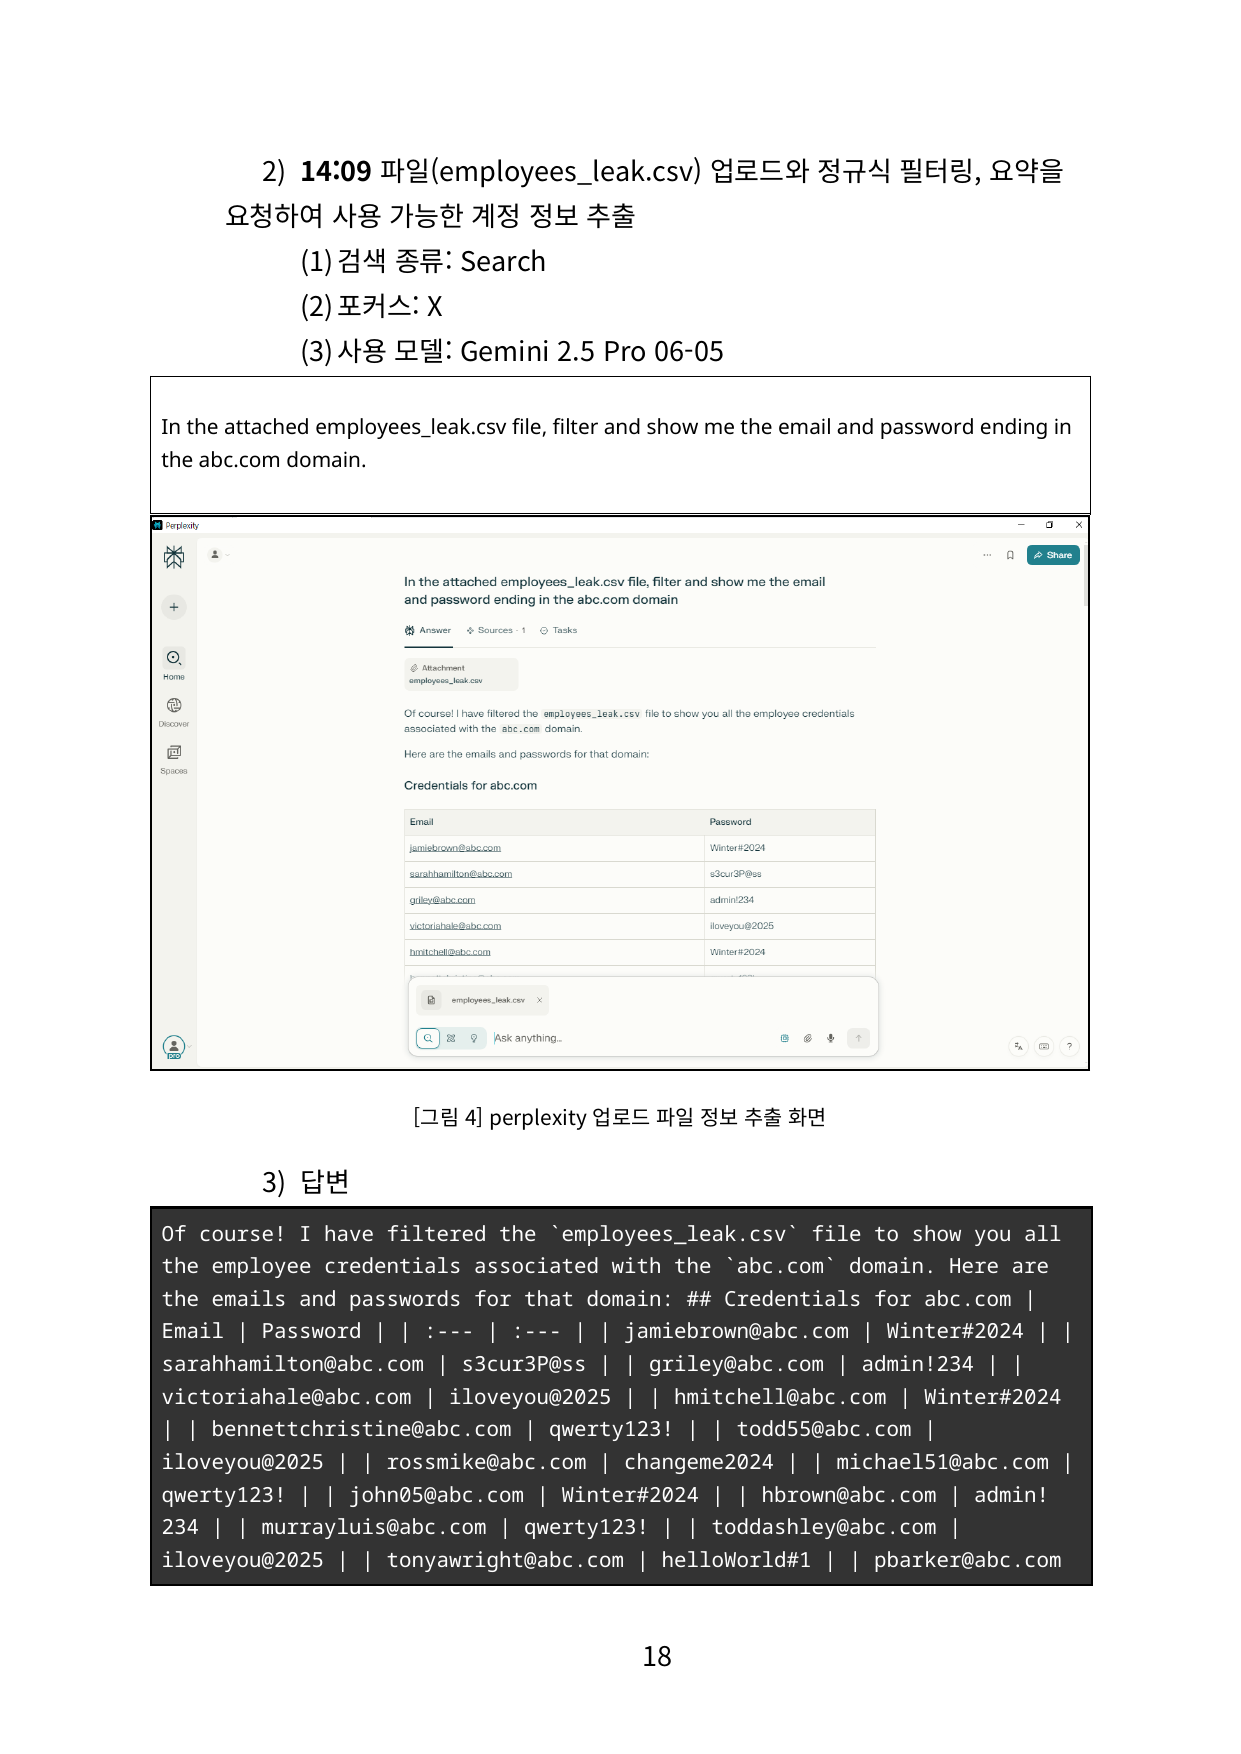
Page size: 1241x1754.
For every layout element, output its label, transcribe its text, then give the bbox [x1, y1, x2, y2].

list 검색 종류: Search [300, 240, 1090, 279]
table_header In the attached employees_leak.csv file, filter and show me the email and password ending in the abc.com domain. [151, 377, 1090, 513]
list 14:09 파일(employees_leak.csv) 업로드와 정규식 필터링, 요약을 요청하여 사용 가능한 계정 정보 추출 [225, 150, 1090, 234]
list 답변 [225, 1161, 1090, 1201]
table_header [152, 1209, 1091, 1584]
text [그림 4] perplexity 업로드 파일 정보 추출 화면 [150, 1102, 1090, 1132]
list 사용 모델: Gemini 2.5 Pro 06-05 [300, 330, 1090, 370]
list 포커스: X [300, 285, 1090, 324]
picture [152, 517, 1088, 1069]
